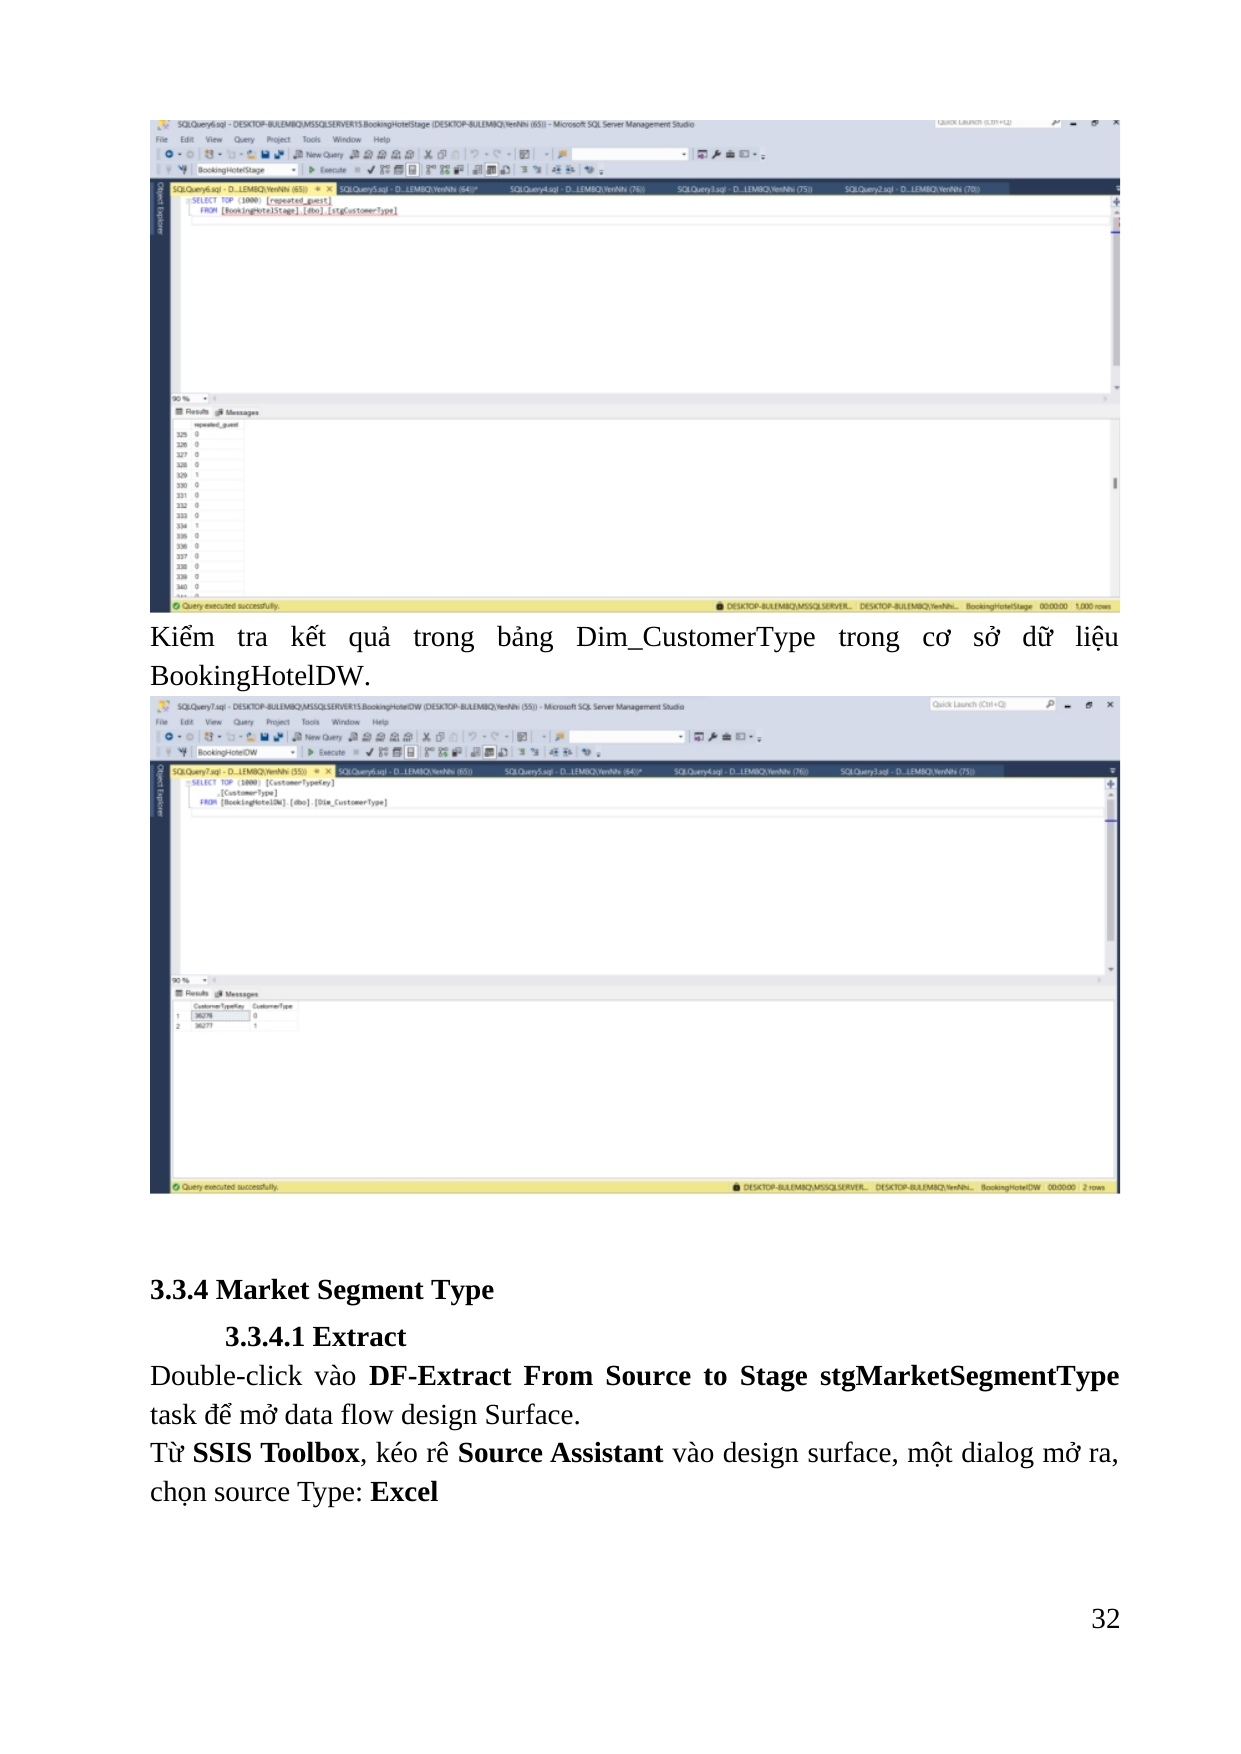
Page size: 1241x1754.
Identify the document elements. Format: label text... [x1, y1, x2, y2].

subtitle 3.3.4.1 Extract [150, 1319, 1120, 1353]
picture [150, 120, 1121, 614]
picture [150, 696, 1121, 1195]
text Kiểm tra kết quả trong bảng Dim_CustomerType trong cơ sở dữ liệu BookingHotelDW. [150, 619, 1120, 692]
subtitle 3.3.4 Market Segment Type [150, 1272, 1120, 1305]
text Từ SSIS Toolbox, kéo rê Source Assistant vào design surface, một dialog mở ra, chọn source Type: Excel [150, 1469, 1120, 1508]
text Double-click vào DF-Extract From Source to Stage stgMarketSegmentType task để mở data flow design Surface. [150, 1358, 1120, 1430]
